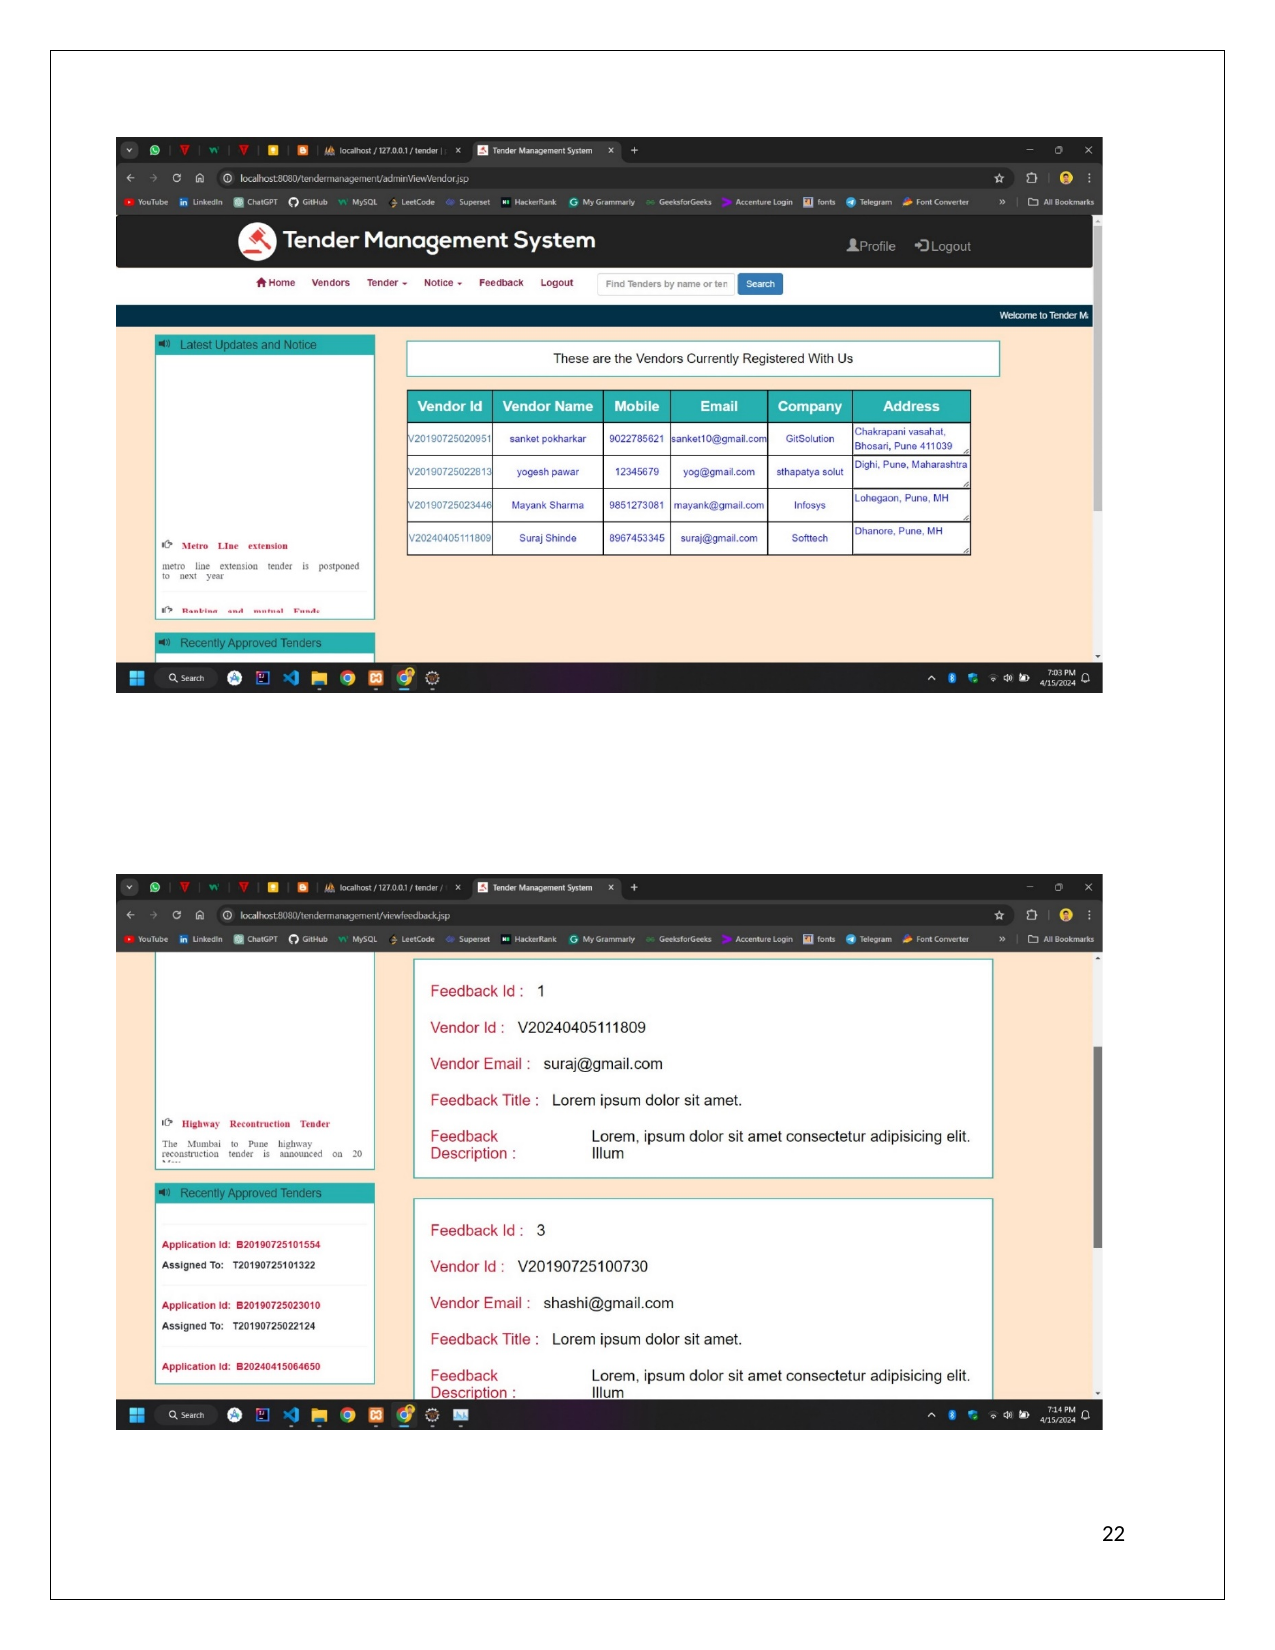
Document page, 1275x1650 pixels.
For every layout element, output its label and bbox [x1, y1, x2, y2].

picture [116, 874, 1103, 1430]
picture [1080, 312, 1088, 319]
picture [1000, 312, 1037, 319]
picture [1040, 312, 1076, 319]
picture [116, 137, 1103, 693]
